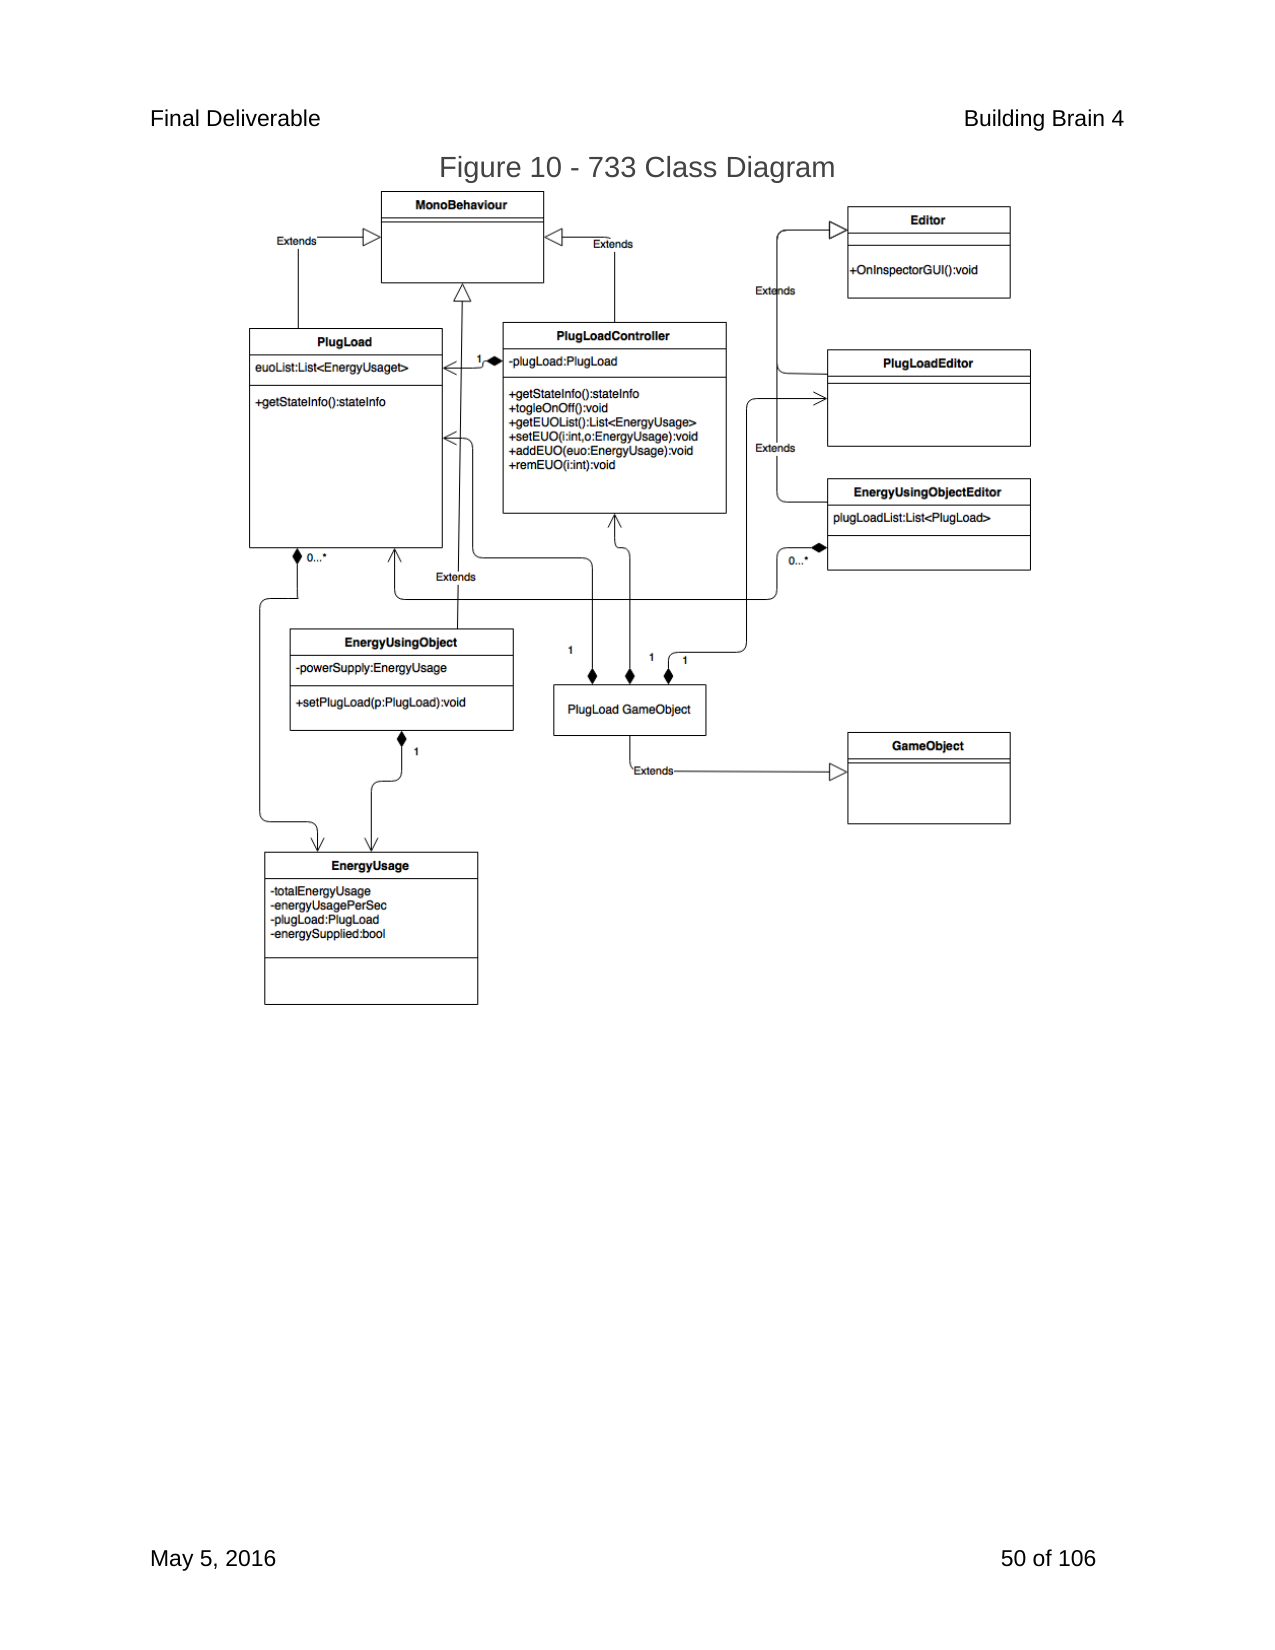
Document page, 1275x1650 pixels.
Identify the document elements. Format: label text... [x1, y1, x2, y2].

subtitle Figure 10 - 733 Class Diagram [150, 150, 1125, 183]
picture [243, 191, 1032, 1006]
